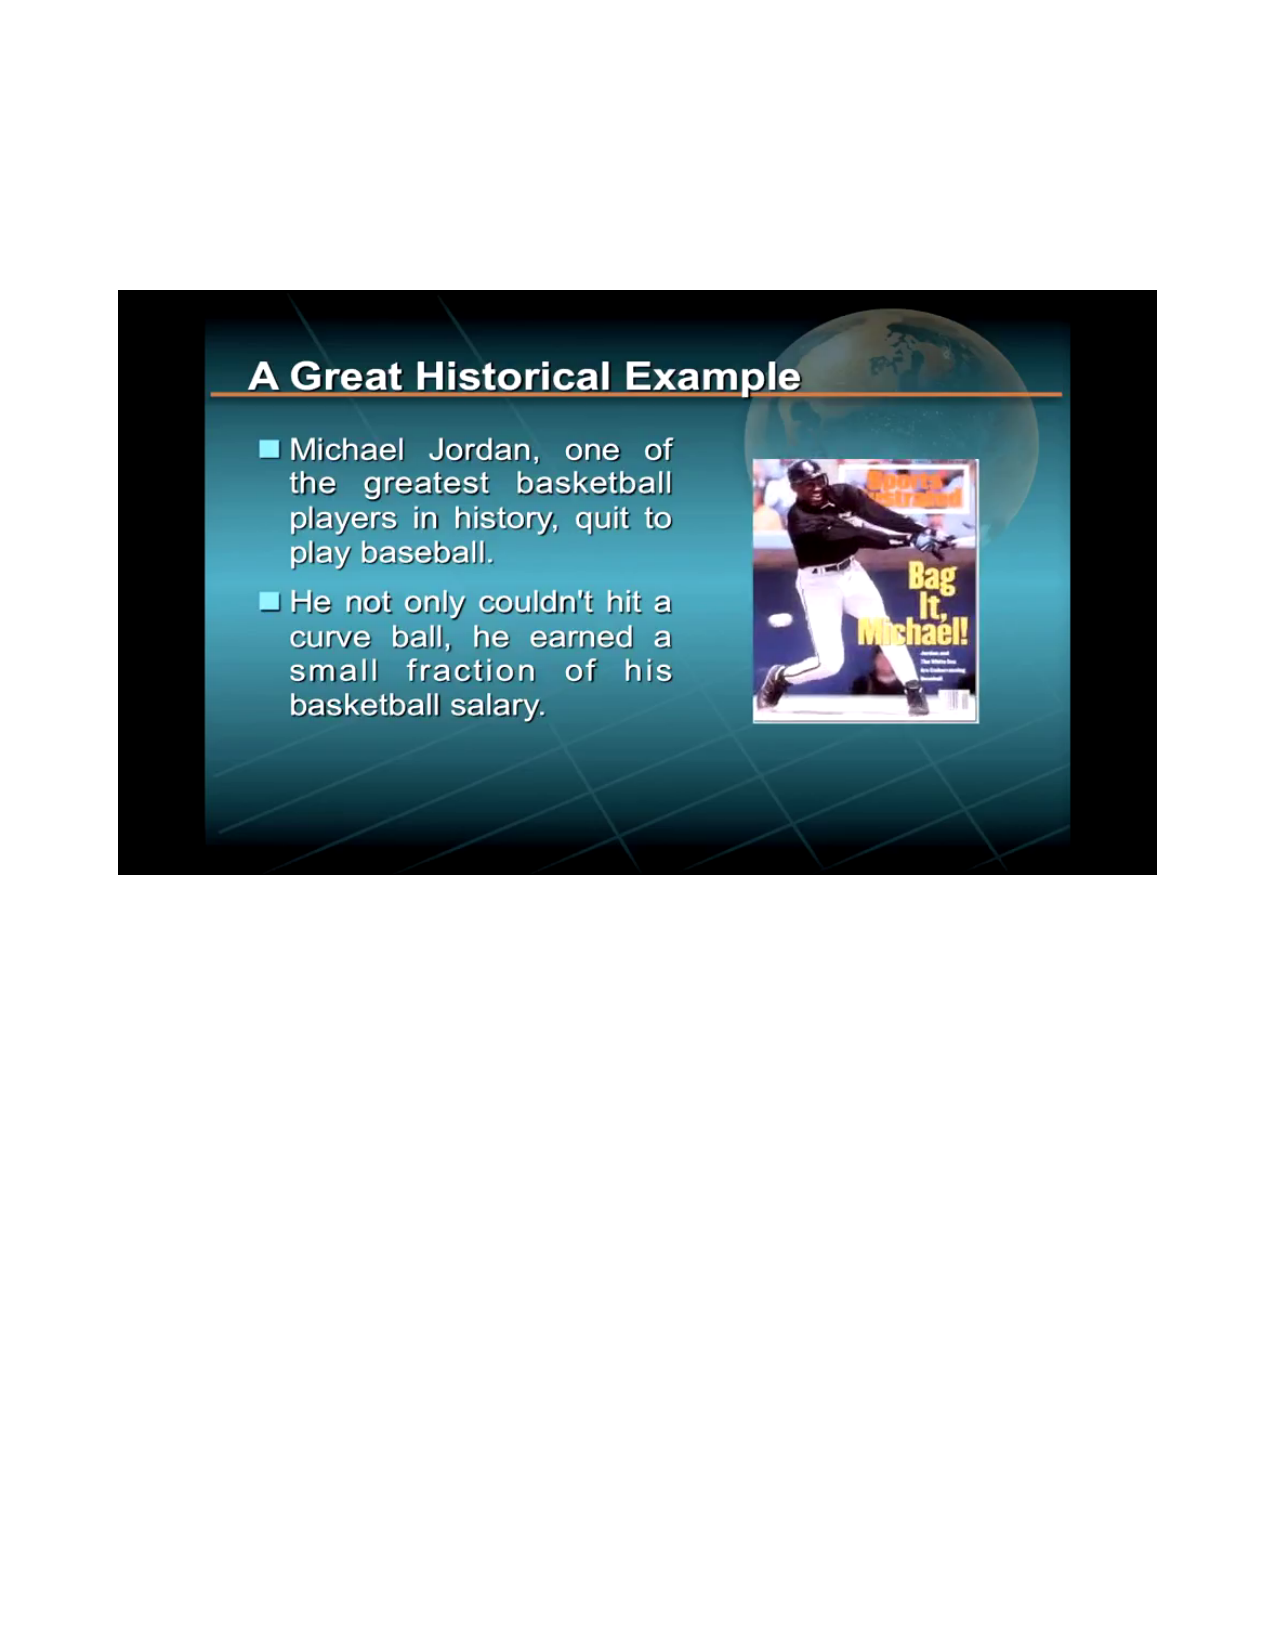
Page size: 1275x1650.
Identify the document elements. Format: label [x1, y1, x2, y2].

picture [118, 290, 1157, 875]
